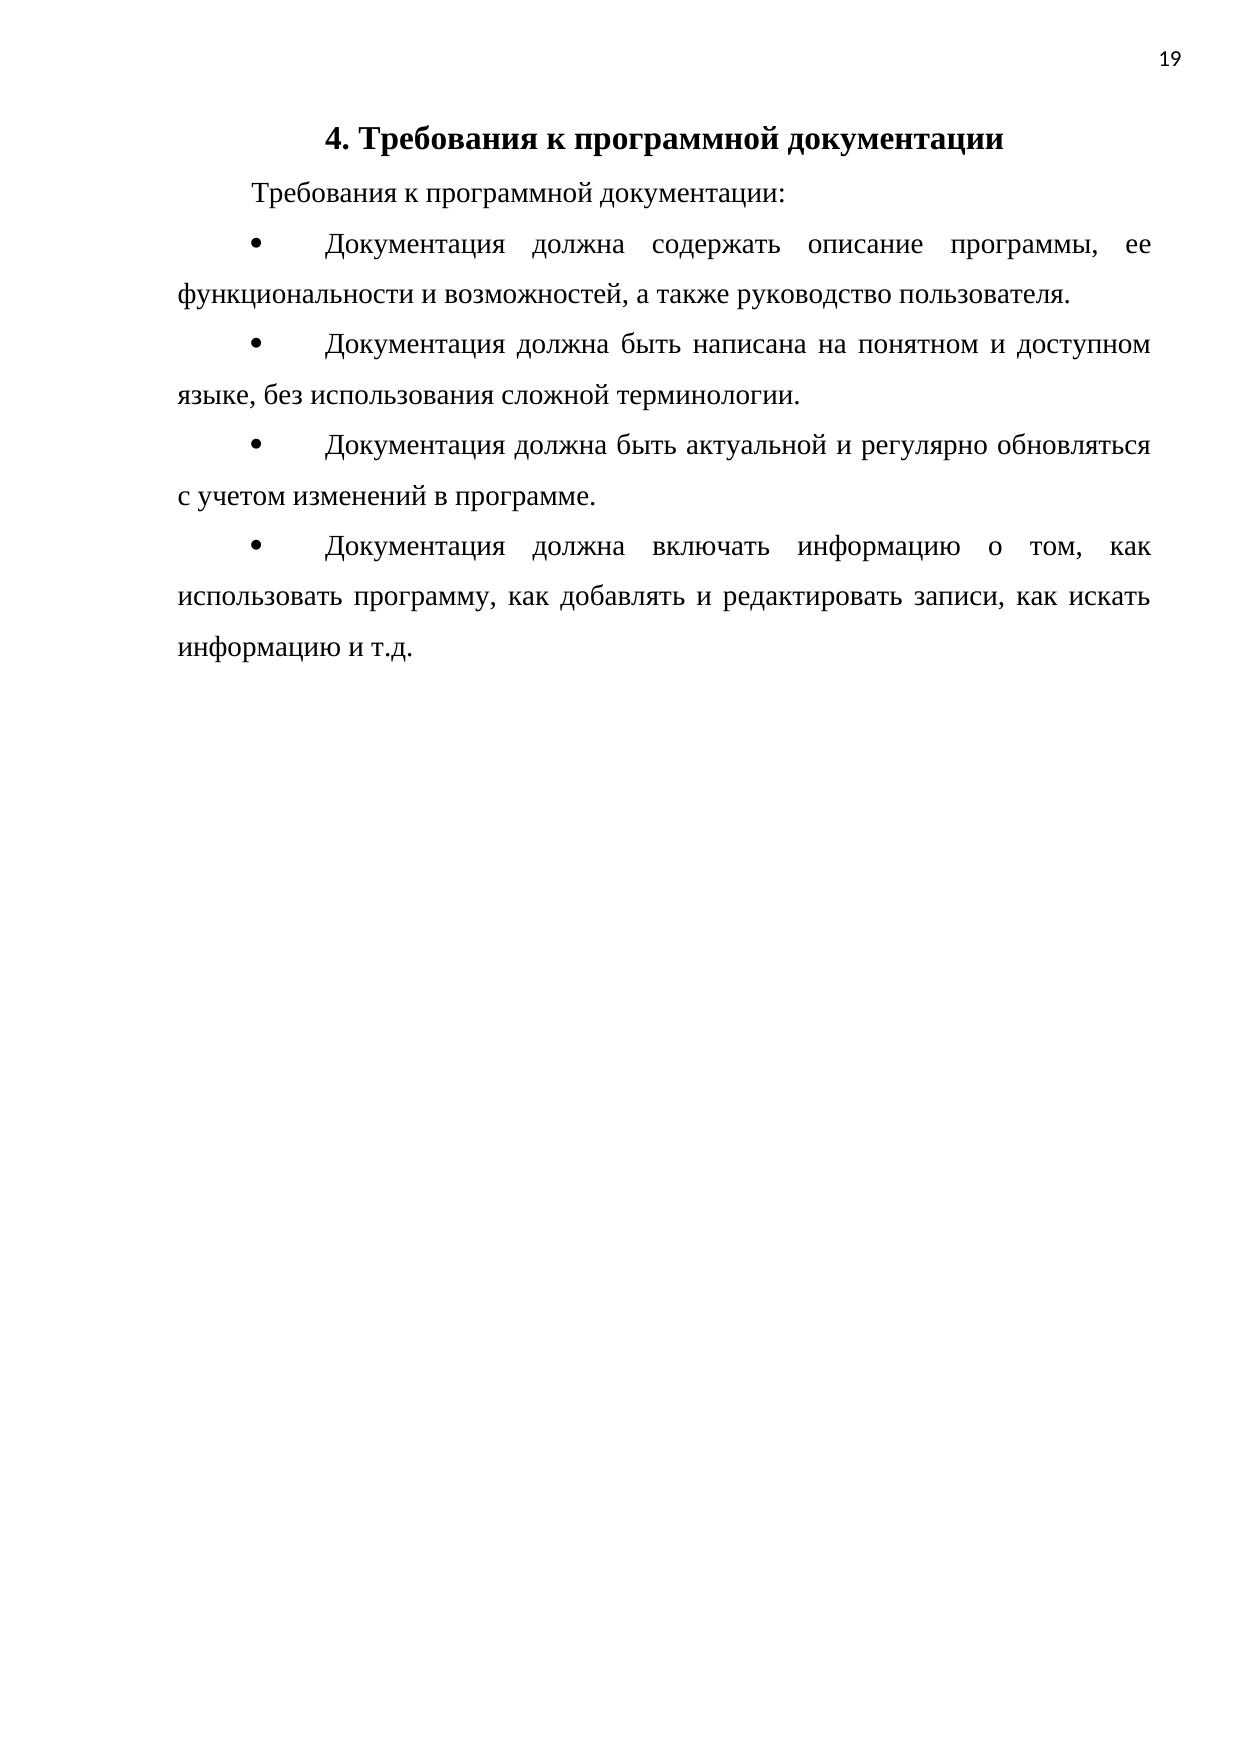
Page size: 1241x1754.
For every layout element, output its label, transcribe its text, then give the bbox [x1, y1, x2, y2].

list Документация должна включать информацию о том, как использовать программу, как добавлять и редактировать записи, как искать информацию и т.д. [177, 528, 1152, 662]
text Требования к программной документации: [177, 176, 1152, 209]
list Документация должна быть актуальной и регулярно обновляться с учетом изменений в программе. [177, 427, 1152, 511]
list Документация должна быть написана на понятном и доступном языке, без использования сложной терминологии. [177, 327, 1152, 411]
list Документация должна содержать описание программы, ее функциональности и возможностей, а также руководство пользователя. [177, 226, 1152, 310]
text 4. Требования к программной документации [177, 118, 1152, 156]
